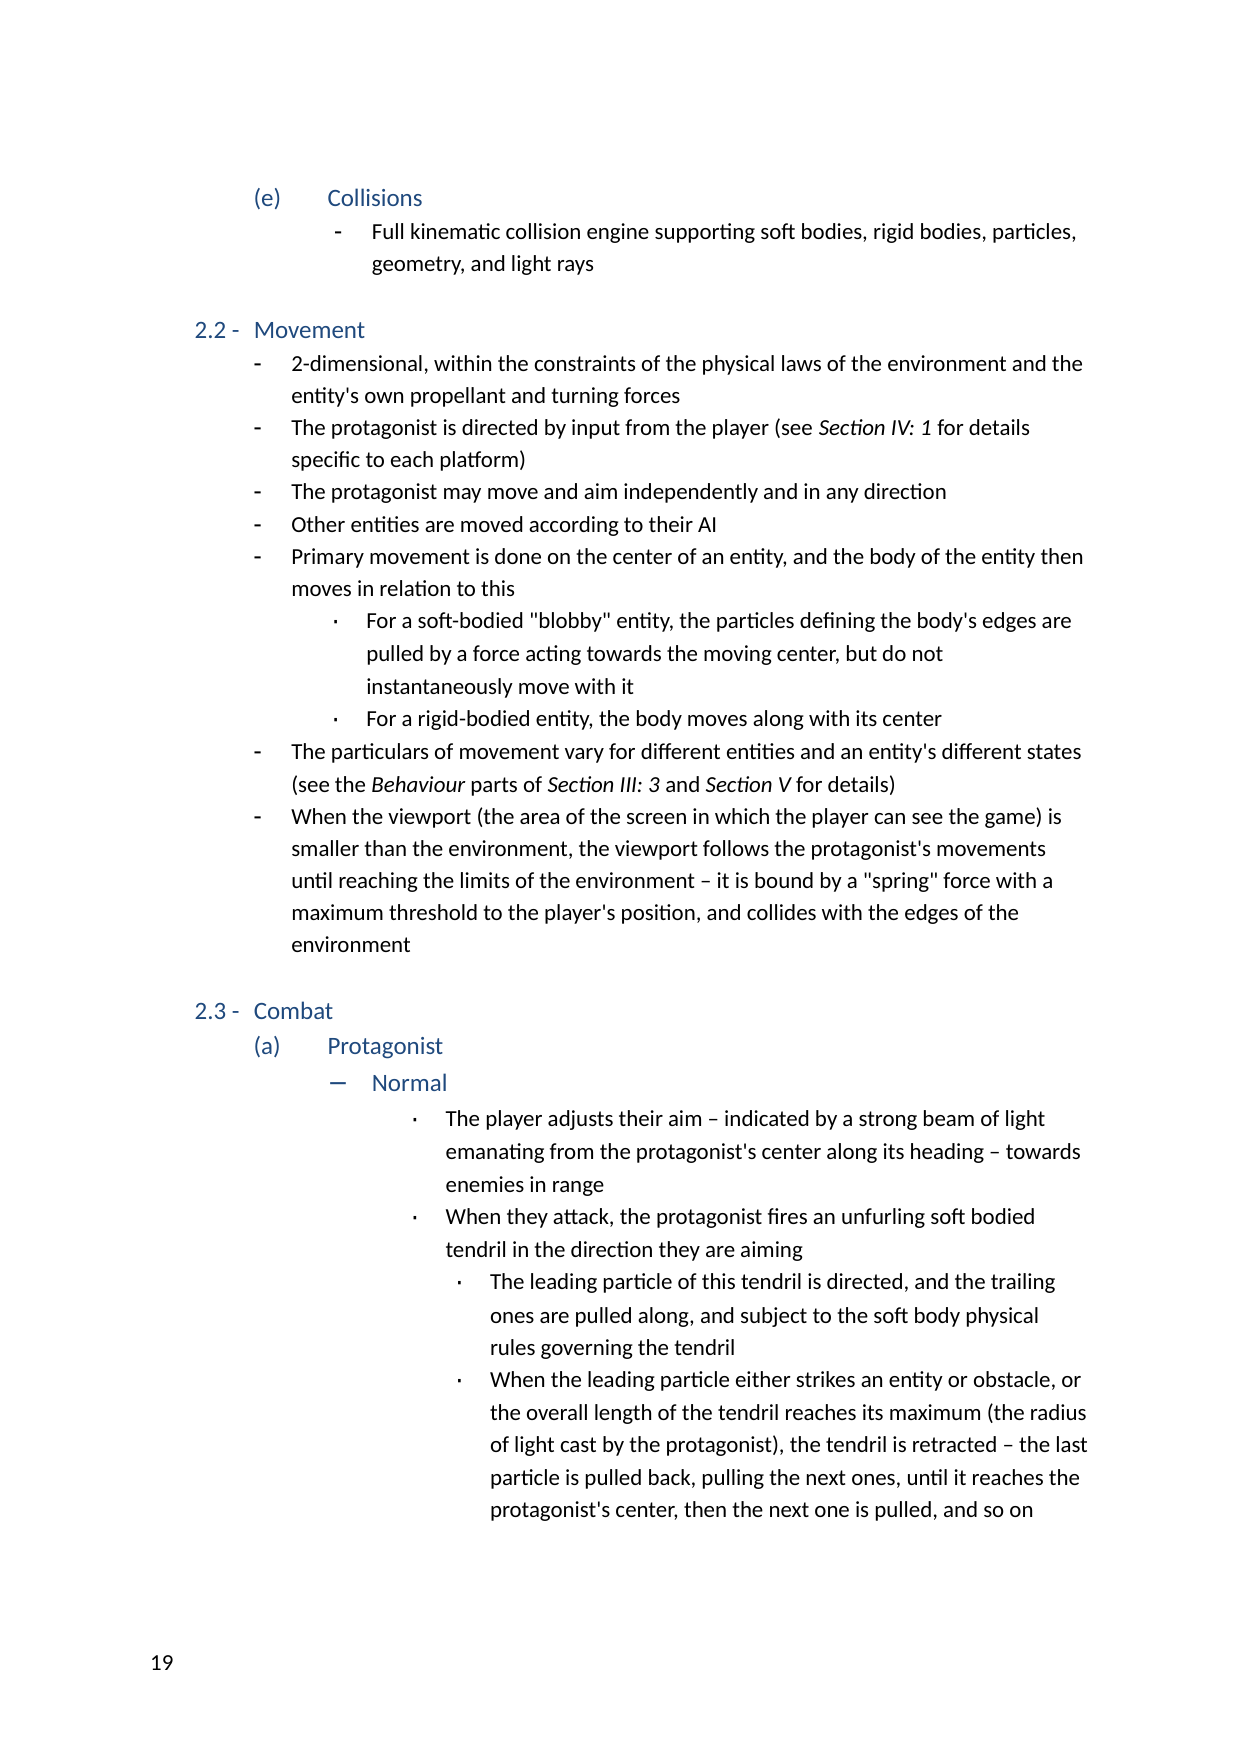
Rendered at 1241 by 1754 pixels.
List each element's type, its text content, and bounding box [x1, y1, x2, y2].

list The protagonist may move and aim independently and in any direction [253, 477, 1090, 506]
list When they attack, the protagonist fires an unfurling soft bodied tendril in the direction they are aiming [408, 1202, 1090, 1263]
list The particulars of movement vary for different entities and an entity's different states (see the Behaviour parts of Section III: 3 and Section V for details) [253, 737, 1090, 798]
list Full kinematic collision engine supporting soft bodies, rigid bodies, particles, geometry, and light rays [334, 217, 1090, 277]
subtitle Protagonist [253, 1030, 1090, 1061]
list The leading particle of this tendril is directed, and the trailing ones are pulled along, and subject to the soft body physical rules governing the tendril [452, 1267, 1090, 1361]
list When the viewport (the area of the screen in which the player can see the game) is smaller than the environment, the viewport follows the protagonist's movements until reaching the limits of the environment – it is bound by a "spring" force with a maximum threshold to the player's position, and collides with the edges of the environment [253, 802, 1090, 959]
list For a soft-bodied "blobby" entity, the particles defining the body's edges are pulled by a force acting towards the moving center, but do not instantaneously move with it [328, 606, 1090, 700]
list Primary movement is done on the center of an entity, and the body of the entity then moves in relation to this [253, 542, 1090, 602]
list The protagonist is directed by input from the player (see Section IV: 1 for details specific to each platform) [253, 413, 1090, 473]
list The player adjusts their aim – indicated by a strong beam of light emanating from the protagonist's center along its heading – towards enemies in range [408, 1104, 1090, 1198]
subtitle Movement [194, 314, 1090, 344]
list Other entities are moved according to their AI [253, 510, 1090, 538]
list 2-dimensional, within the constraints of the physical laws of the environment and the entity's own propellant and turning forces [253, 349, 1090, 409]
list For a rigid-bodied entity, the body moves along with its center [328, 704, 1090, 733]
list When the leading particle either strikes an entity or obstacle, or the overall length of the tendril reaches its maximum (the radius of light cast by the protagonist), the tendril is retracted – the last particle is pulled back, pulling the next ones, until it reaches the protagonist's center, then the next one is pulled, and so on [452, 1365, 1090, 1523]
subtitle Collisions [253, 182, 1090, 213]
subtitle Combat [194, 995, 1090, 1026]
subtitle Normal [327, 1065, 1090, 1099]
